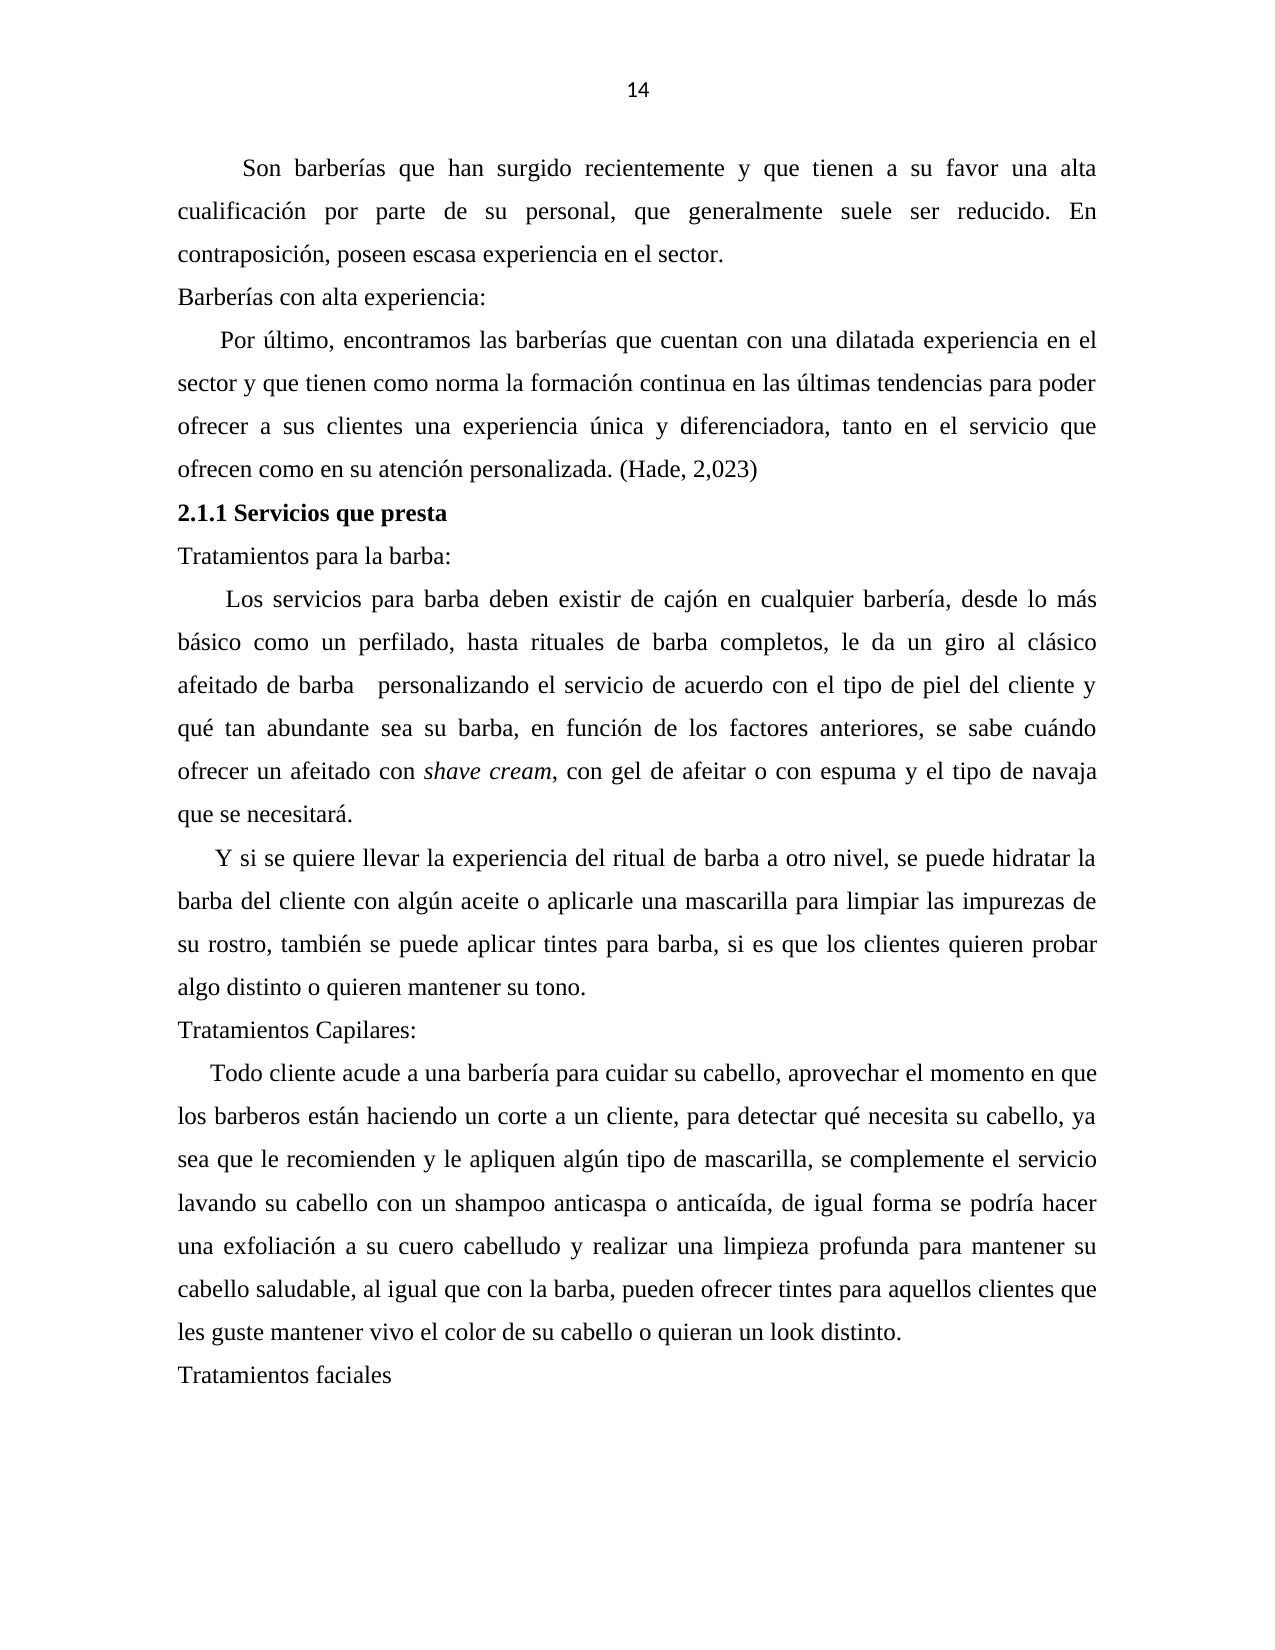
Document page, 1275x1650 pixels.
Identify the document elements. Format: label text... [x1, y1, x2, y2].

text Tratamientos faciales [177, 1360, 1098, 1389]
text 2.1.1 Servicios que presta [177, 498, 1098, 526]
text Son barberías que han surgido recientemente y que tienen a su favor una alta cualificación por parte de su personal, que generalmente suele ser reducido. En contraposición, poseen escasa experiencia en el sector. [177, 153, 1098, 268]
text Los servicios para barba deben existir de cajón en cualquier barbería, desde lo más básico como un perfilado, hasta rituales de barba completos, le da un giro al clásico afeitado de barba personalizando el servicio de acuerdo con el tipo de piel del cliente y qué tan abundante sea su barba, en función de los factores anteriores, se sabe cuándo ofrecer un afeitado con shave cream, con gel de afeitar o con espuma y el tipo de navaja que se necesitará. [177, 584, 1098, 828]
text Tratamientos para la barba: [177, 541, 1098, 569]
text Barberías con alta experiencia: [177, 282, 1098, 311]
text Todo cliente acude a una barbería para cuidar su cabello, aprovechar el momento en que los barberos están haciendo un corte a un cliente, para detectar qué necesita su cabello, ya sea que le recomienden y le apliquen algún tipo de mascarilla, se complemente el servicio lavando su cabello con un shampoo anticaspa o anticaída, de igual forma se podría hacer una exfoliación a su cuero cabelludo y realizar una limpieza profunda para mantener su cabello saludable, al igual que con la barba, pueden ofrecer tintes para aquellos clientes que les guste mantener vivo el color de su cabello o quieran un look distinto. [177, 1058, 1098, 1346]
text Y si se quiere llevar la experiencia del ritual de barba a otro nivel, se puede hidratar la barba del cliente con algún aceite o aplicarle una mascarilla para limpiar las impurezas de su rostro, también se puede aplicar tintes para barba, si es que los clientes quieren probar algo distinto o quieren mantener su tono. [177, 843, 1098, 1001]
text Tratamientos Capilares: [177, 1015, 1098, 1044]
text Por último, encontramos las barberías que cuentan con una dilatada experiencia en el sector y que tienen como norma la formación continua en las últimas tendencias para poder ofrecer a sus clientes una experiencia única y diferenciadora, tanto en el servicio que ofrecen como en su atención personalizada. [177, 325, 1098, 483]
